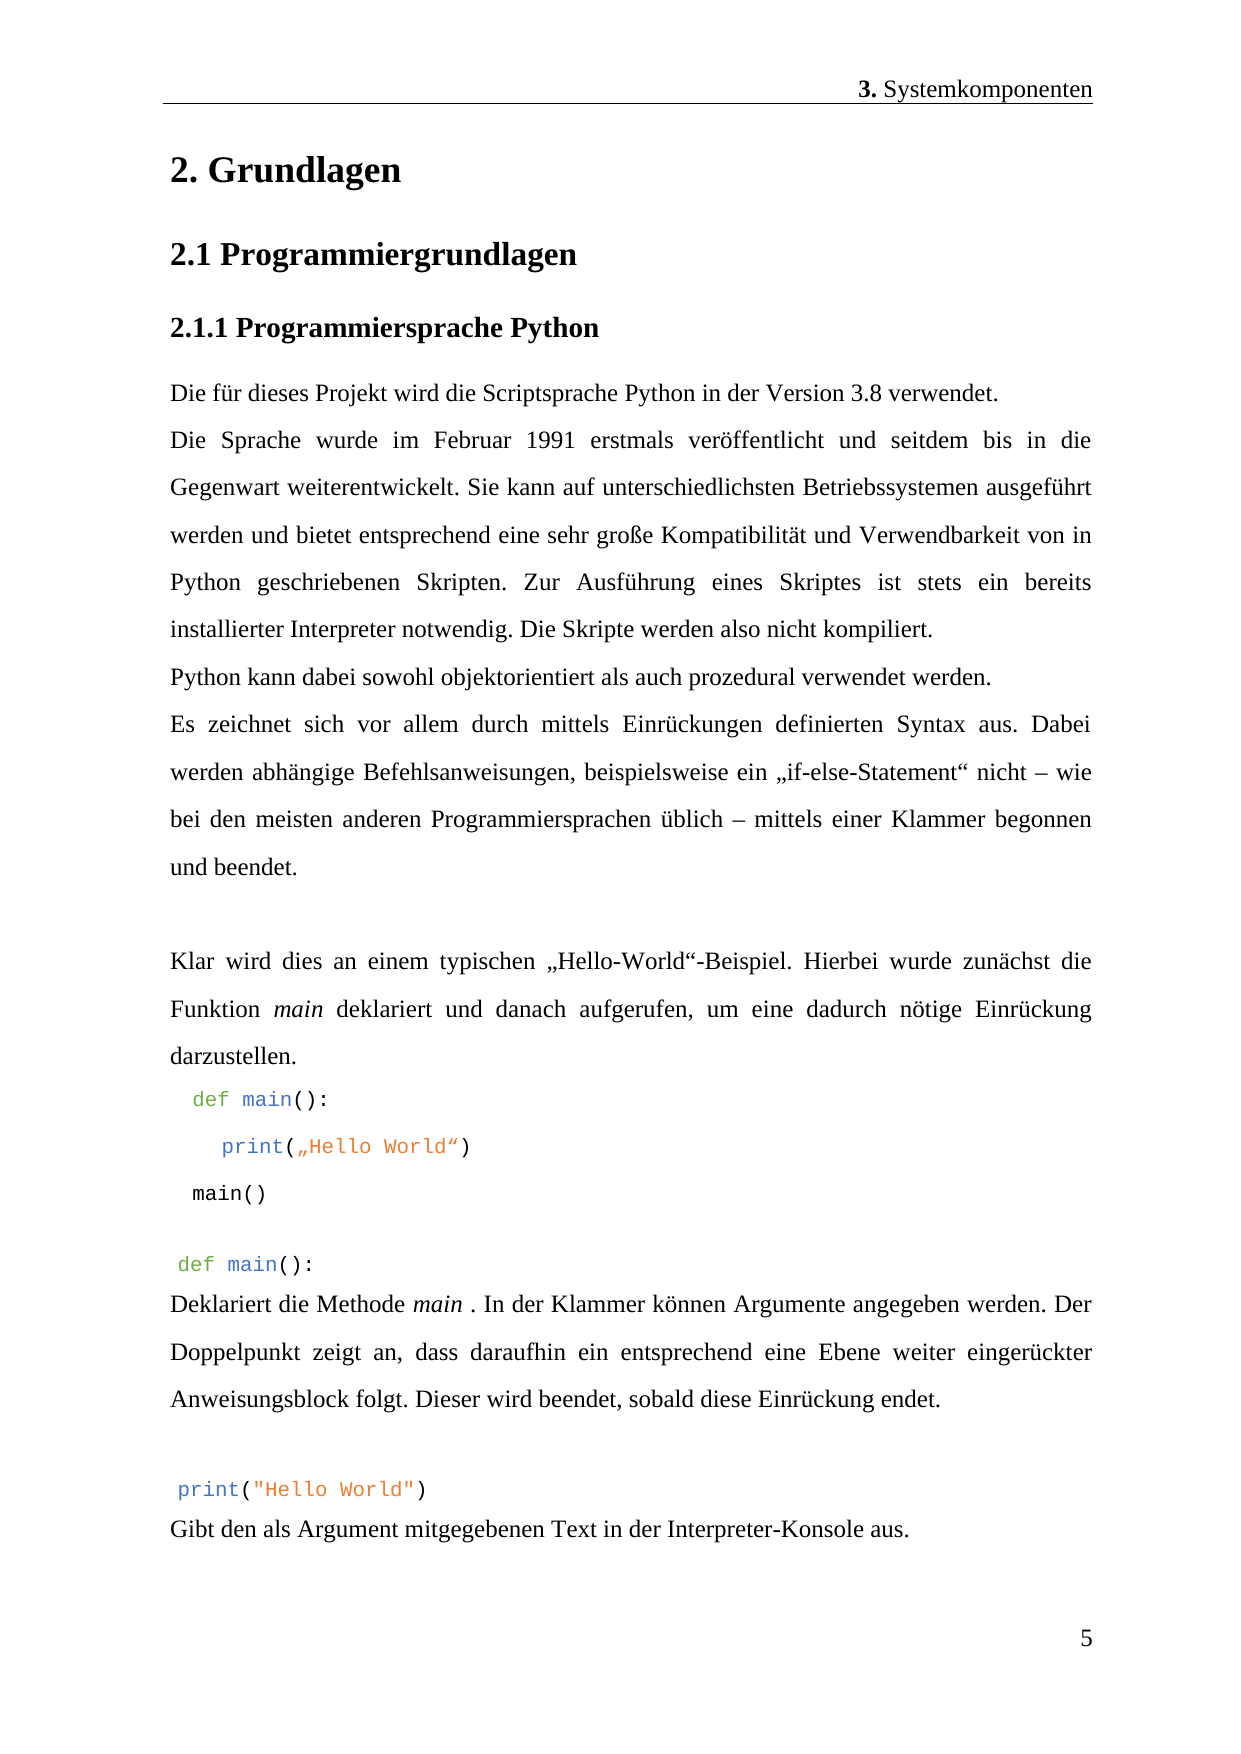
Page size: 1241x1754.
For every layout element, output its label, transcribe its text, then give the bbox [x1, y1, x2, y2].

text print("Hello World") [177, 1479, 1093, 1503]
subtitle 2.1.1 Programmiersprache Python [170, 311, 1093, 344]
text main() [192, 1183, 1093, 1207]
text Python kann dabei sowohl objektorientiert als auch prozedural verwendet werden. [170, 662, 1093, 691]
text Die für dieses Projekt wird die Scriptsprache Python in der Version 3.8 verwendet. [170, 378, 1093, 406]
subtitle 2.1 Programmiergrundlagen [170, 234, 1093, 272]
text Gibt den als Argument mitgegebenen Text in der Interpreter-Konsole aus. [170, 1514, 1093, 1543]
subtitle 2. Grundlagen [170, 148, 1093, 191]
text Es zeichnet sich vor allem durch mittels Einrückungen definierten Syntax aus. Dabei werden abhängige Befehlsanweisungen, beispielsweise ein „if-else-Statement“ nicht – wie bei den meisten anderen Programmiersprachen üblich – mittels einer Klammer begonnen und beendet. [170, 709, 1093, 880]
text Deklariert die Methode main . In der Klammer können Argumente angegeben werden. Der Doppelpunkt zeigt an, dass daraufhin ein entsprechend eine Ebene weiter eingerückter Anweisungsblock folgt. Dieser wird beendet, sobald diese Einrückung endet. [170, 1289, 1093, 1413]
text def main(): [192, 1088, 1093, 1112]
text Die Sprache wurde im Februar 1991 erstmals veröffentlicht und seitdem bis in die Gegenwart weiterentwickelt. Sie kann auf unterschiedlichsten Betriebssystemen ausgeführt werden und bietet entsprechend eine sehr große Kompatibilität und Verwendbarkeit von in Python geschriebenen Skripten. Zur Ausführung eines Skriptes ist stets ein bereits installierter Interpreter notwendig. Die Skripte werden also nicht kompiliert. [170, 425, 1093, 643]
text Klar wird dies an einem typischen „Hello-World“-Beispiel. Hierbei wurde zunächst die Funktion main deklariert und danach aufgerufen, um eine dadurch nötige Einrückung darzustellen. [170, 946, 1093, 1070]
text def main(): [177, 1254, 1093, 1278]
text print(„Hello World“) [192, 1136, 1093, 1159]
